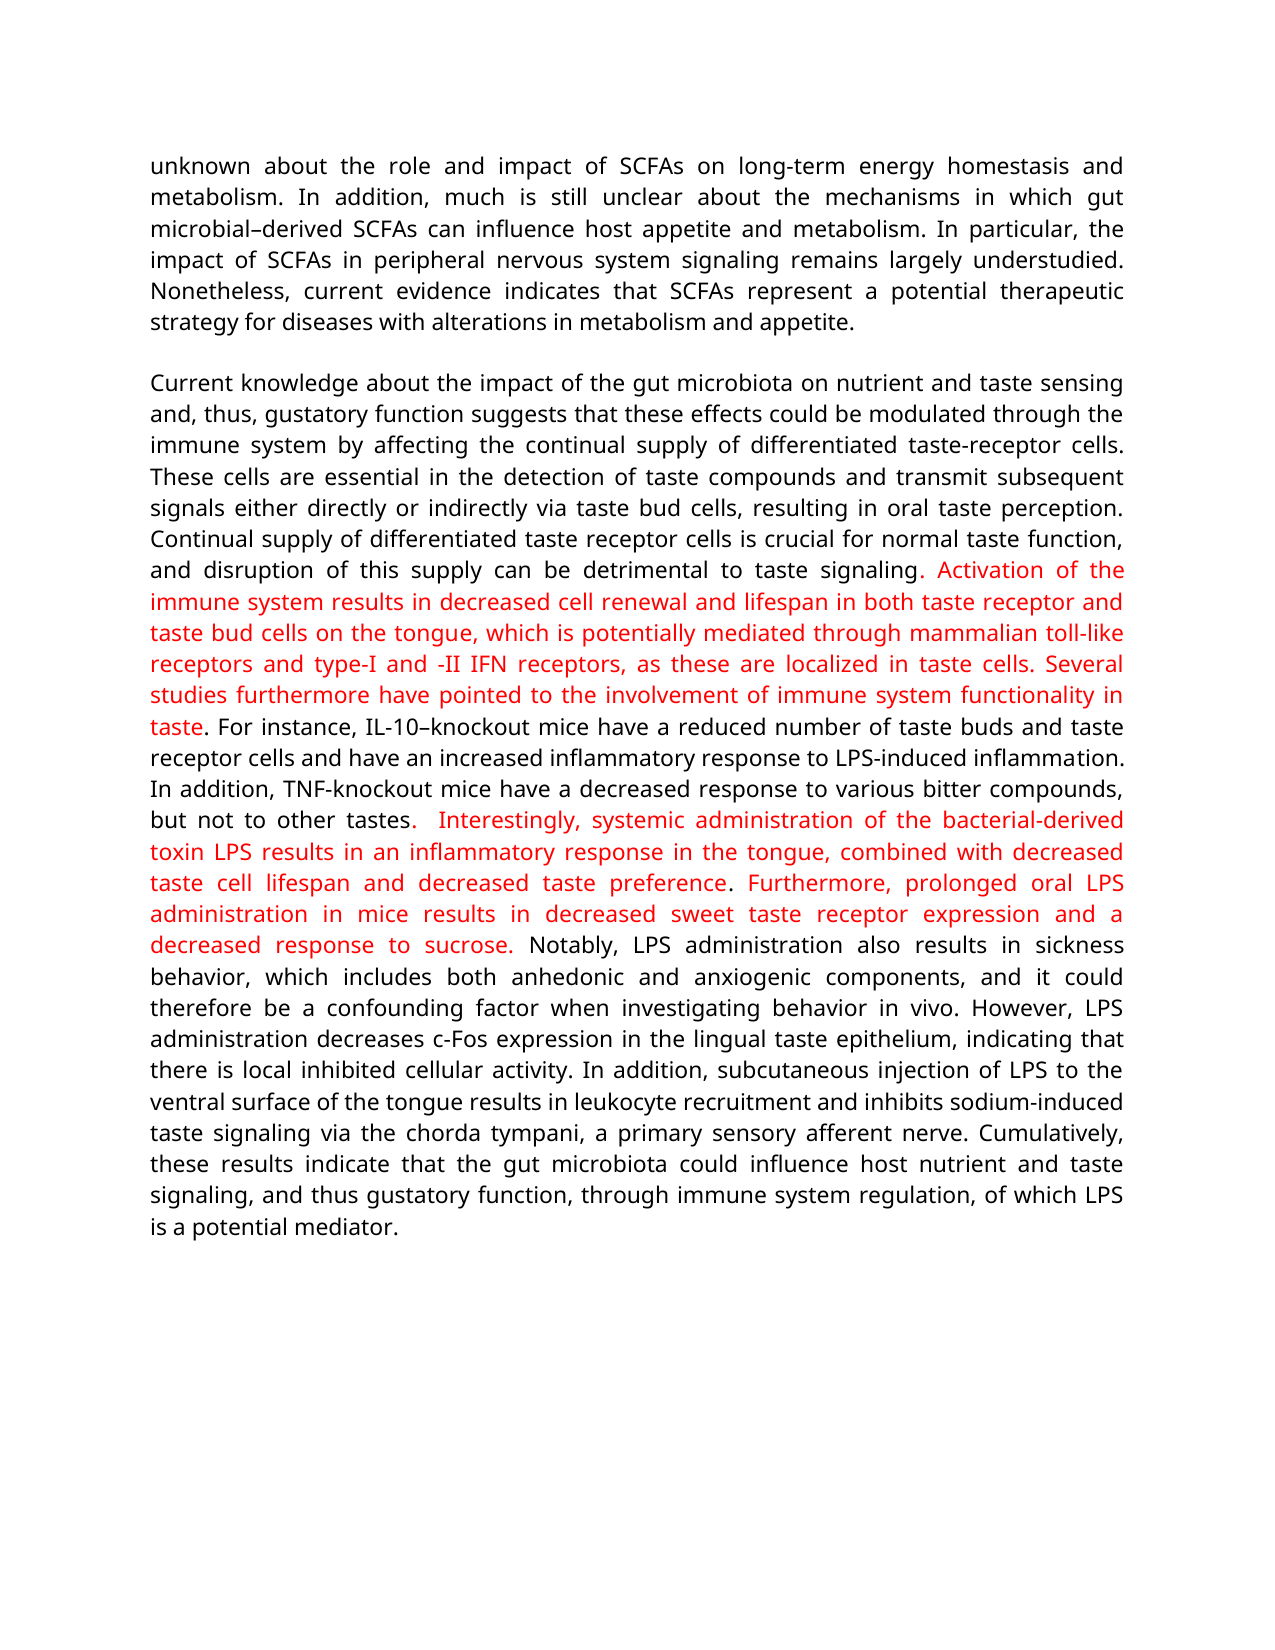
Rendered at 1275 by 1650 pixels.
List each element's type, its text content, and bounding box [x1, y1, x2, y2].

text Current knowledge about the impact of the gut microbiota on nutrient and taste sensing and, thus, gustatory function suggests that these effects could be modulated through the immune system by affecting the continual supply of differentiated taste-receptor cells. These cells are essential in the detection of taste compounds and transmit subsequent signals either directly or indirectly via taste bud cells, resulting in oral taste perception. Continual supply of differentiated taste receptor cells is crucial for normal taste function, and disruption of this supply can be detrimental to taste signaling. Activation of the immune system results in decreased cell renewal and lifespan in both taste receptor and taste bud cells on the tongue, which is potentially mediated through mammalian toll-like receptors and type-I and -II IFN receptors, as these are localized in taste cells. Several studies furthermore have pointed to the involvement of immune system functionality in taste. For instance, IL-10–knockout mice have a reduced number of taste buds and taste receptor cells and have an increased inflammatory response to LPS-induced inflammation. In addition, TNF-knockout mice have a decreased response to various bitter compounds, but not to other tastes. Interestingly, systemic administration of the bacterial-derived toxin LPS results in an inflammatory response in the tongue, combined with decreased taste cell lifespan and decreased taste preference. Furthermore, prolonged oral LPS administration in mice results in decreased sweet taste receptor expression and a decreased response to sucrose. Notably, LPS administration also results in sickness behavior, which includes both anhedonic and anxiogenic components, and it could therefore be a confounding factor when investigating behavior in vivo. However, LPS administration decreases c-Fos expression in the lingual taste epithelium, indicating that there is local inhibited cellular activity. In addition, subcutaneous injection of LPS to the ventral surface of the tongue results in leukocyte recruitment and inhibits sodium-induced taste signaling via the chorda tympani, a primary sensory afferent nerve. Cumulatively, these results indicate that the gut microbiota could influence host nutrient and taste signaling, and thus gustatory function, through immune system regulation, of which LPS is a potential mediator. [150, 367, 1125, 1242]
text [150, 150, 1125, 337]
